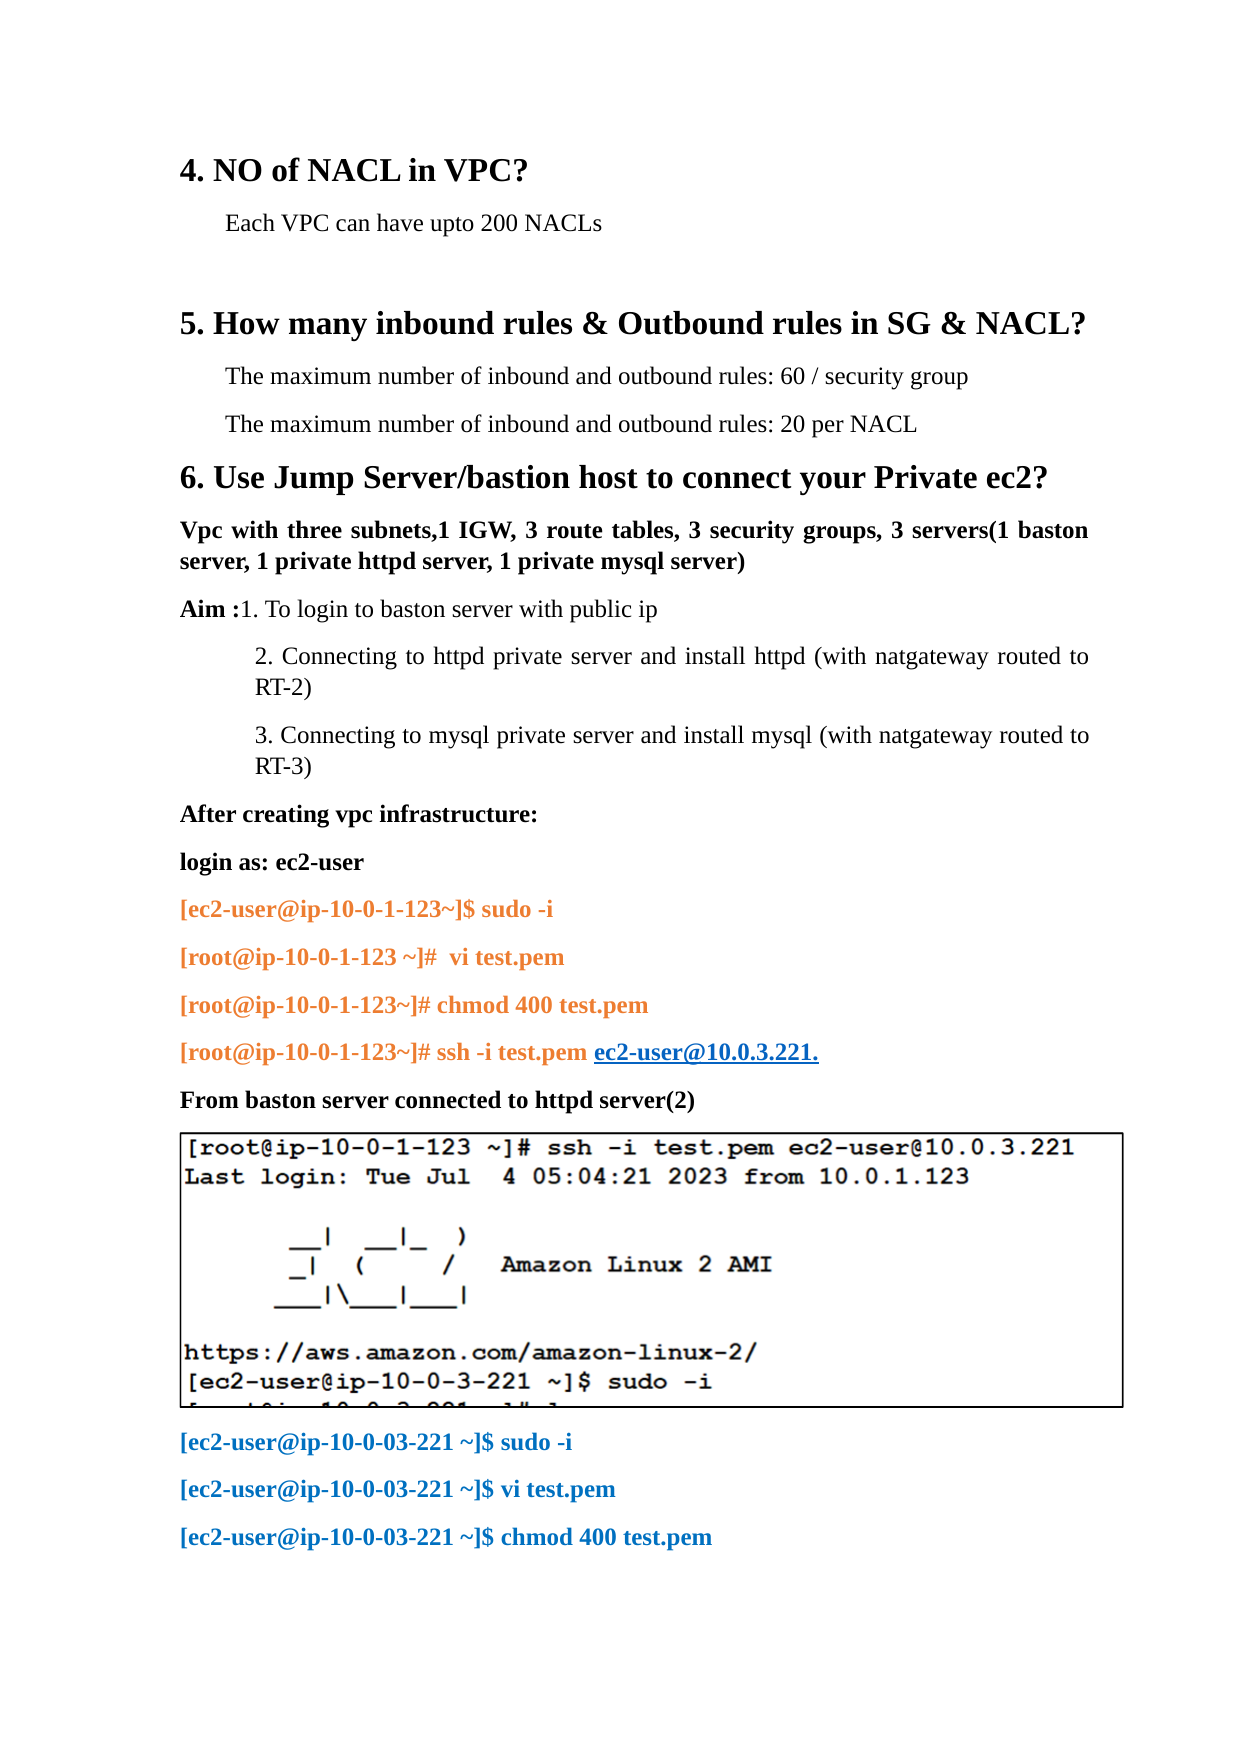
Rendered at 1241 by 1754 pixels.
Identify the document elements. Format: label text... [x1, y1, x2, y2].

picture [179, 1132, 1124, 1408]
text 2. Connecting to httpd private server and install httpd (with natgateway routed to RT-2) [254, 641, 1090, 701]
text 6. Use Jump Server/bastion host to connect your Private ec2? [179, 457, 1090, 495]
text From baston server connected to httpd server(2) [179, 1085, 1090, 1114]
text Vpc with three subnets,1 IGW, 3 route tables, 3 security groups, 3 servers(1 baston server, 1 private httpd server, 1 private mysql server) [179, 515, 1090, 575]
text Aim :1. To login to baston server with public ip [179, 594, 1090, 622]
text [ec2-user@ip-10-0-03-221 ~]$ chmod 400 test.pem [179, 1522, 1090, 1551]
text [root@ip-10-0-1-123~]# chmod 400 test.pem [179, 990, 1090, 1018]
text [ec2-user@ip-10-0-03-221 ~]$ sudo -i [179, 1427, 1090, 1455]
text login as: ec2-user [179, 847, 1090, 875]
text [ec2-user@ip-10-0-1-123~]$ sudo -i [179, 894, 1090, 923]
text 3. Connecting to mysql private server and install mysql (with natgateway routed to RT-3) [254, 720, 1090, 780]
text Each VPC can have upto 200 NACLs [150, 208, 1090, 237]
text [root@ip-10-0-1-123 ~]# vi test.pem [179, 942, 1090, 971]
text After creating vpc infrastructure: [179, 799, 1090, 828]
text [ec2-user@ip-10-0-03-221 ~]$ vi test.pem [179, 1474, 1090, 1503]
text [root@ip-10-0-1-123~]# ssh -i test.pem ec2-user@10.0.3.221. [179, 1037, 1090, 1066]
text The maximum number of inbound and outbound rules: 20 per NACL [150, 409, 1090, 438]
text The maximum number of inbound and outbound rules: 60 / security group [150, 361, 1090, 390]
text 4. NO of NACL in VPC? [179, 150, 1090, 188]
text 5. How many inbound rules & Outbound rules in SG & NACL? [179, 303, 1090, 342]
